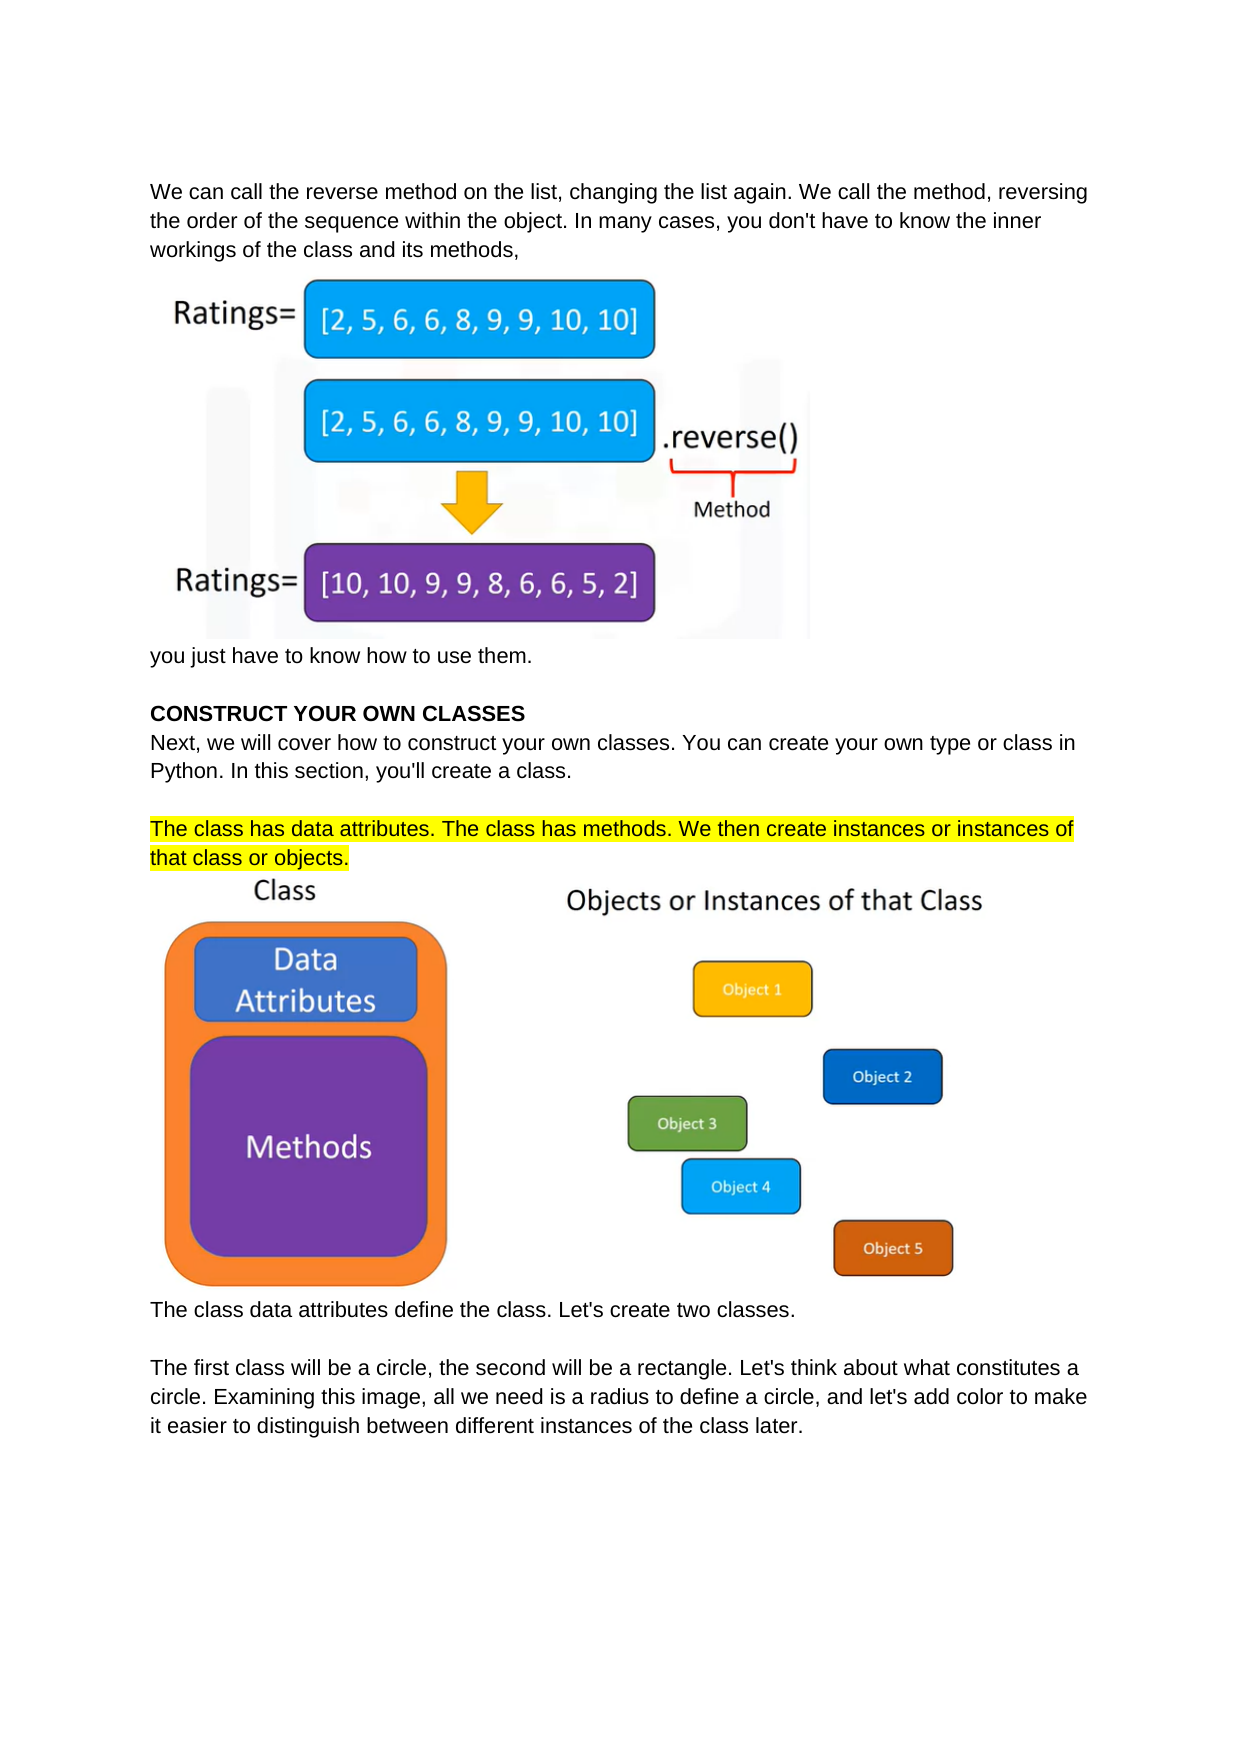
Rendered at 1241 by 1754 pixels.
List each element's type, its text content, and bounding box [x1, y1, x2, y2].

text We can call the reverse method on the list, changing the list again. We call the method, reversing the order of the sequence within the object. In many cases, you don't have to know the inner workings of the class and its methods, [150, 179, 1090, 262]
text CONSTRUCT YOUR OWN CLASSES [150, 701, 1090, 726]
picture [150, 874, 992, 1294]
text The first class will be a circle, the second will be a rectangle. Let's think about what constitutes a circle. Examining this image, all we need is a radius to define a circle, and let's add color to make it easier to distinguish between different instances of the class later. [150, 1355, 1090, 1438]
text The class has data attributes. The class has methods. We then create instances or instances of that class or objects. [150, 816, 1090, 871]
picture [150, 265, 811, 639]
text The class data attributes define the class. Let's create two classes. [150, 1297, 1090, 1323]
text Next, we will cover how to construct your own classes. You can create your own type or class in Python. In this section, you'll create a class. [150, 729, 1090, 784]
text you just have to know how to use them. [150, 643, 1090, 668]
